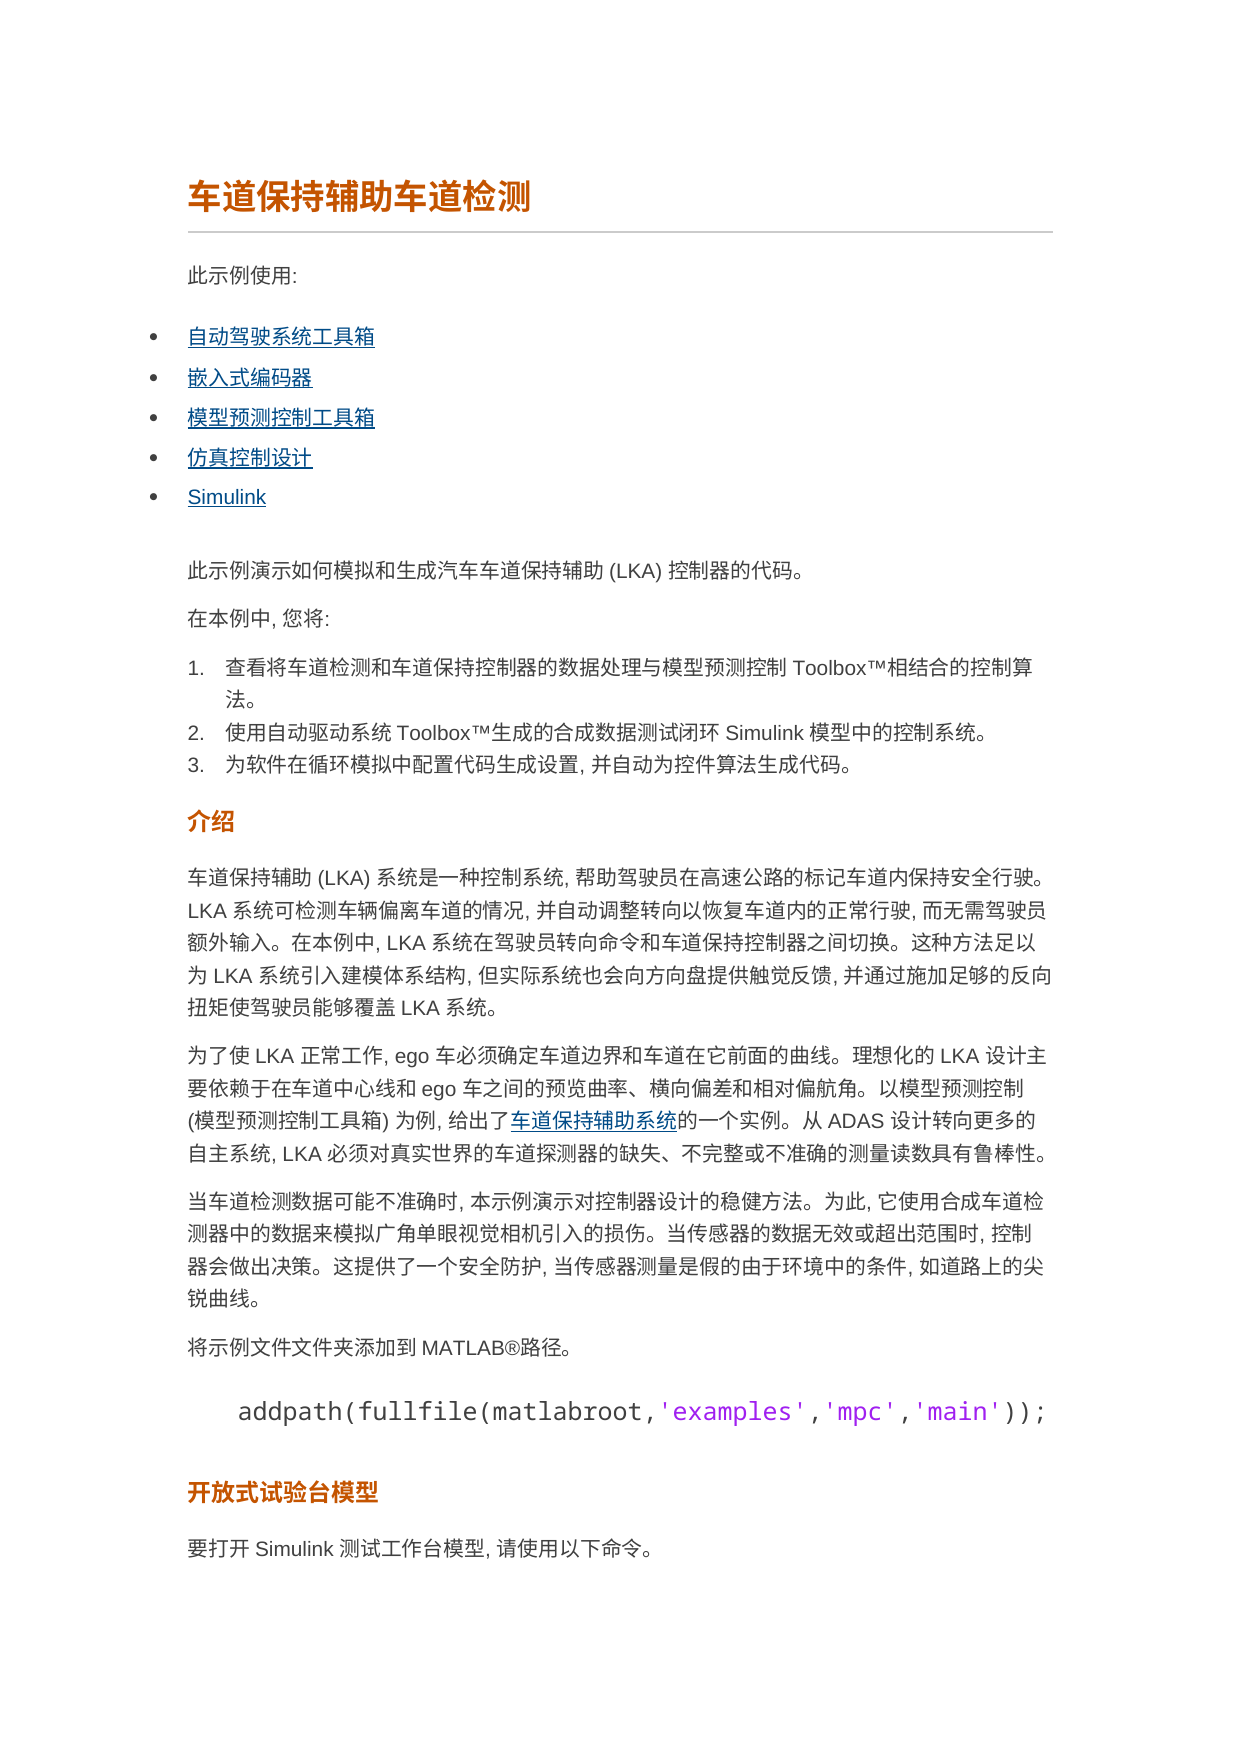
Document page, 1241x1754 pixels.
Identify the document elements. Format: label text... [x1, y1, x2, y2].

list 模型预测控制工具箱 [150, 400, 1053, 432]
text 此示例使用: [187, 258, 1053, 290]
text 要打开 Simulink 测试工作台模型, 请使用以下命令。 [187, 1531, 1053, 1564]
list 嵌入式编码器 [150, 360, 1053, 392]
text 车道保持辅助 (LKA) 系统是一种控制系统, 帮助驾驶员在高速公路的标记车道内保持安全行驶。LKA 系统可检测车辆偏离车道的情况, 并自动调整转向以恢复车道内的正常行驶, 而无需驾驶员额外输入。在本例中, LKA 系统在驾驶员转向命令和车道保持控制器之间切换。这种方法足以为 LKA 系统引入建模体系结构, 但实际系统也会向方向盘提供触觉反馈, 并通过施加足够的反向扭矩使驾驶员能够覆盖 LKA 系统。 [187, 860, 1053, 1023]
list 查看将车道检测和车道保持控制器的数据处理与模型预测控制 Toolbox™相结合的控制算法。 [187, 650, 1053, 715]
subtitle 开放式试验台模型 [187, 1458, 1053, 1523]
list 使用自动驱动系统 Toolbox™生成的合成数据测试闭环 Simulink 模型中的控制系统。 [187, 715, 1053, 747]
text 为了使 LKA 正常工作, ego 车必须确定车道边界和车道在它前面的曲线。理想化的 LKA 设计主要依赖于在车道中心线和 ego 车之间的预览曲率、横向偏差和相对偏航角。以模型预测控制 (模型预测控制工具箱) 为例, 给出了车道保持辅助系统的一个实例。从 ADAS 设计转向更多的自主系统, LKA 必须对真实世界的车道探测器的缺失、不完整或不准确的测量读数具有鲁棒性。 [187, 1038, 1053, 1168]
list 自动驾驶系统工具箱 [150, 319, 1053, 352]
subtitle 车道保持辅助车道检测 [187, 162, 1053, 233]
text addpath(fullfile(matlabroot,'examples','mpc','main')); [237, 1378, 1053, 1443]
list 仿真控制设计 [150, 440, 1053, 473]
list Simulink [150, 481, 1053, 513]
text 将示例文件文件夹添加到 MATLAB®路径。 [187, 1330, 1053, 1362]
subtitle 介绍 [187, 787, 1053, 852]
list 为软件在循环模拟中配置代码生成设置, 并自动为控件算法生成代码。 [187, 747, 1053, 780]
text 当车道检测数据可能不准确时, 本示例演示对控制器设计的稳健方法。为此, 它使用合成车道检测器中的数据来模拟广角单眼视觉相机引入的损伤。当传感器的数据无效或超出范围时, 控制器会做出决策。这提供了一个安全防护, 当传感器测量是假的由于环境中的条件, 如道路上的尖锐曲线。 [187, 1184, 1053, 1314]
text 在本例中, 您将: [187, 602, 1053, 634]
text 此示例演示如何模拟和生成汽车车道保持辅助 (LKA) 控制器的代码。 [187, 553, 1053, 586]
